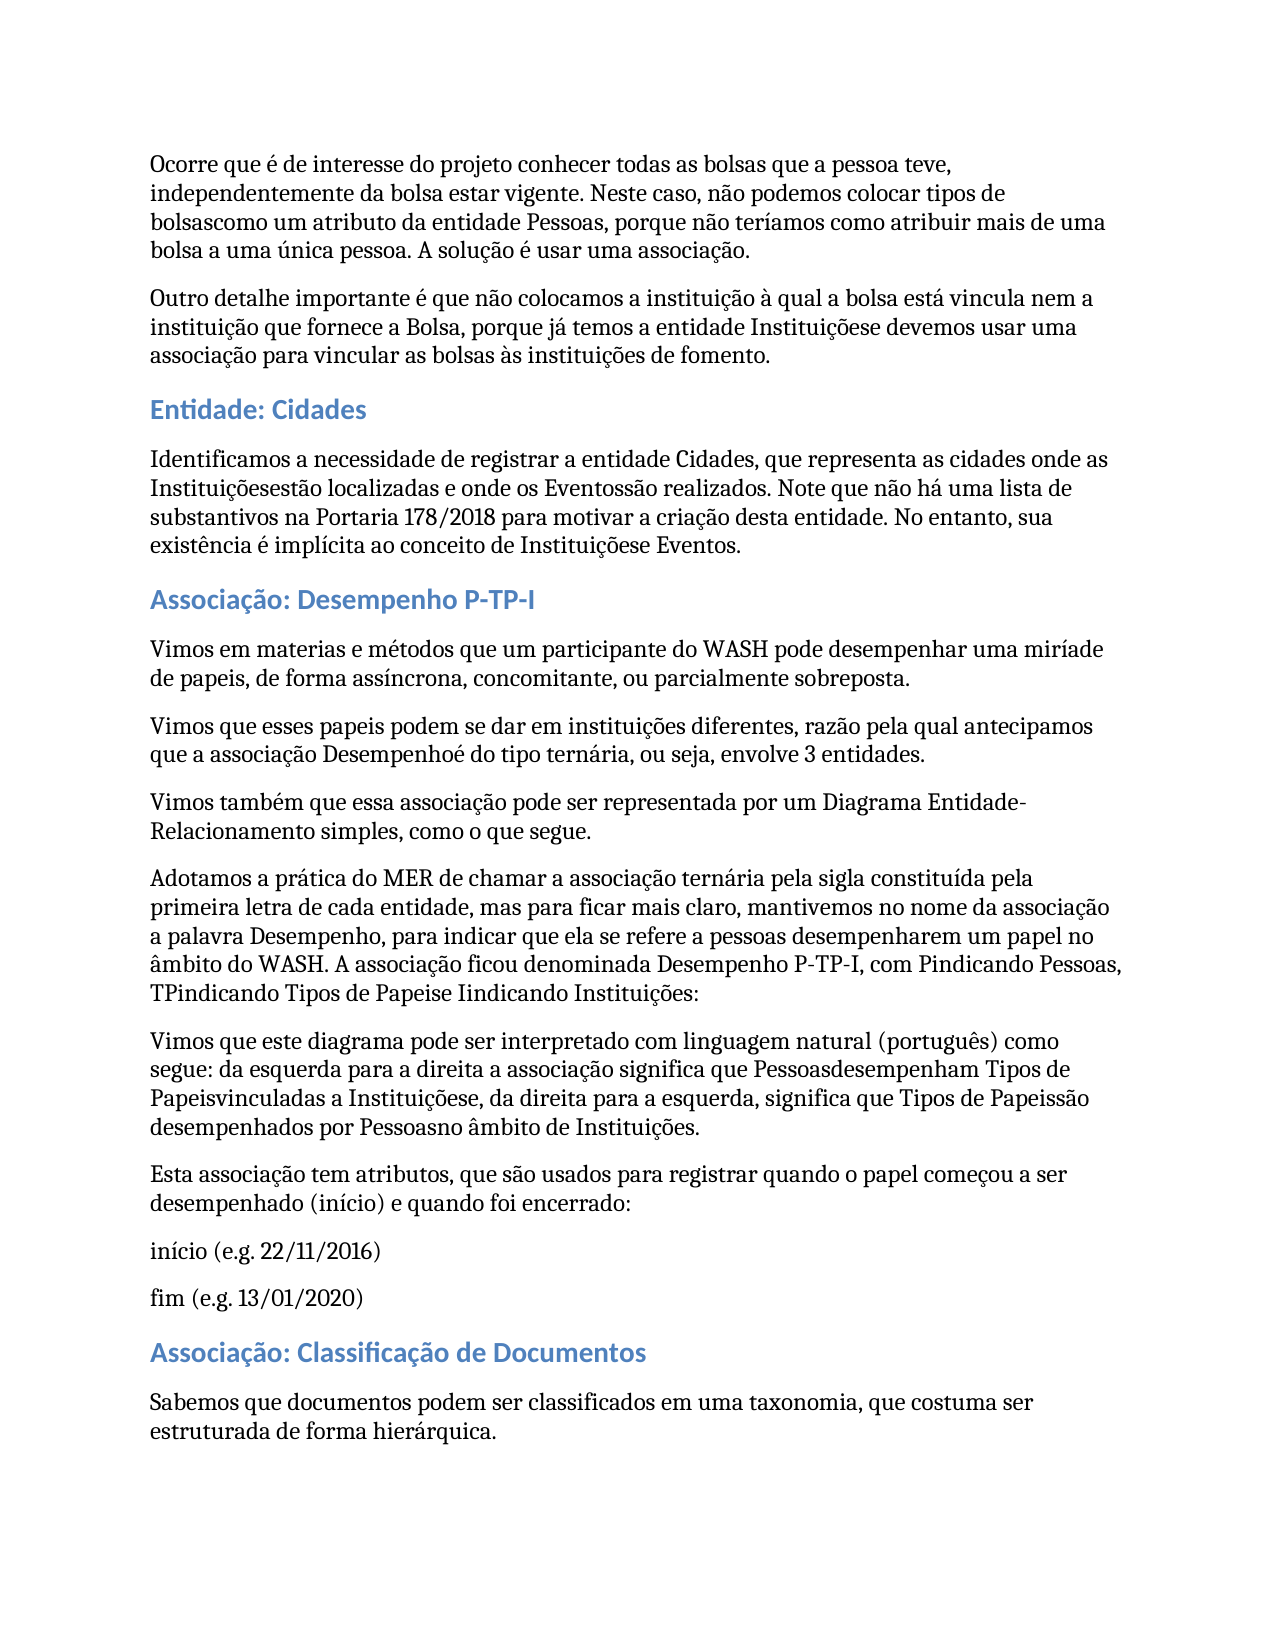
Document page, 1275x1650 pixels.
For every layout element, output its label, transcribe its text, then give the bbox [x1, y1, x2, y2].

text Outro detalhe importante é que não colocamos a instituição à qual a bolsa está vincula nem a instituição que fornece a Bolsa, porque já temos a entidade Instituiçõese devemos usar uma associação para vincular as bolsas às instituições de fomento. [150, 284, 1125, 370]
text Vimos em materias e métodos que um participante do WASH pode desempenhar uma miríade de papeis, de forma assíncrona, concomitante, ou parcialmente sobreposta. [150, 635, 1125, 693]
text Vimos também que essa associação pode ser representada por um Diagrama Entidade-Relacionamento simples, como o que segue. [150, 788, 1125, 845]
text Vimos que este diagrama pode ser interpretado com linguagem natural (português) como segue: da esquerda para a direita a associação significa que Pessoasdesempenham Tipos de Papeisvinculadas a Instituiçõese, da direita para a esquerda, significa que Tipos de Papeissão desempenhados por Pessoasno âmbito de Instituições. [150, 1027, 1125, 1142]
text Ocorre que é de interesse do projeto conhecer todas as bolsas que a pessoa teve, independentemente da bolsa estar vigente. Neste caso, não podemos colocar tipos de bolsascomo um atributo da entidade Pessoas, porque não teríamos como atribuir mais de uma bolsa a uma única pessoa. A solução é usar uma associação. [150, 150, 1125, 265]
subtitle Associação: Classificação de Documentos [150, 1334, 1125, 1369]
text início (e.g. 22/11/2016) [150, 1237, 1125, 1265]
text Esta associação tem atributos, que são usados para registrar quando o papel começou a ser desempenhado (início) e quando foi encerrado: [150, 1160, 1125, 1218]
subtitle Entidade: Cidades [150, 391, 1125, 426]
text Adotamos a prática do MER de chamar a associação ternária pela sigla constituída pela primeira letra de cada entidade, mas para ficar mais claro, mantivemos no nome da associação a palavra Desempenho, para indicar que ela se refere a pessoas desempenharem um papel no âmbito do WASH. A associação ficou denominada Desempenho P-TP-I, com Pindicando Pessoas, TPindicando Tipos de Papeise Iindicando Instituições: [150, 864, 1125, 1008]
text Sabemos que documentos podem ser classificados em uma taxonomia, que costuma ser estruturada de forma hierárquica. [150, 1388, 1125, 1446]
text fim (e.g. 13/01/2020) [150, 1284, 1125, 1313]
subtitle Associação: Desempenho P-TP-I [150, 581, 1125, 617]
text Vimos que esses papeis podem se dar em instituições diferentes, razão pela qual antecipamos que a associação Desempenhoé do tipo ternária, ou seja, envolve 3 entidades. [150, 712, 1125, 769]
text Identificamos a necessidade de registrar a entidade Cidades, que representa as cidades onde as Instituiçõesestão localizadas e onde os Eventossão realizados. Note que não há uma lista de substantivos na Portaria 178/2018 para motivar a criação desta entidade. No entanto, sua existência é implícita ao conceito de Instituiçõese Eventos. [150, 445, 1125, 560]
